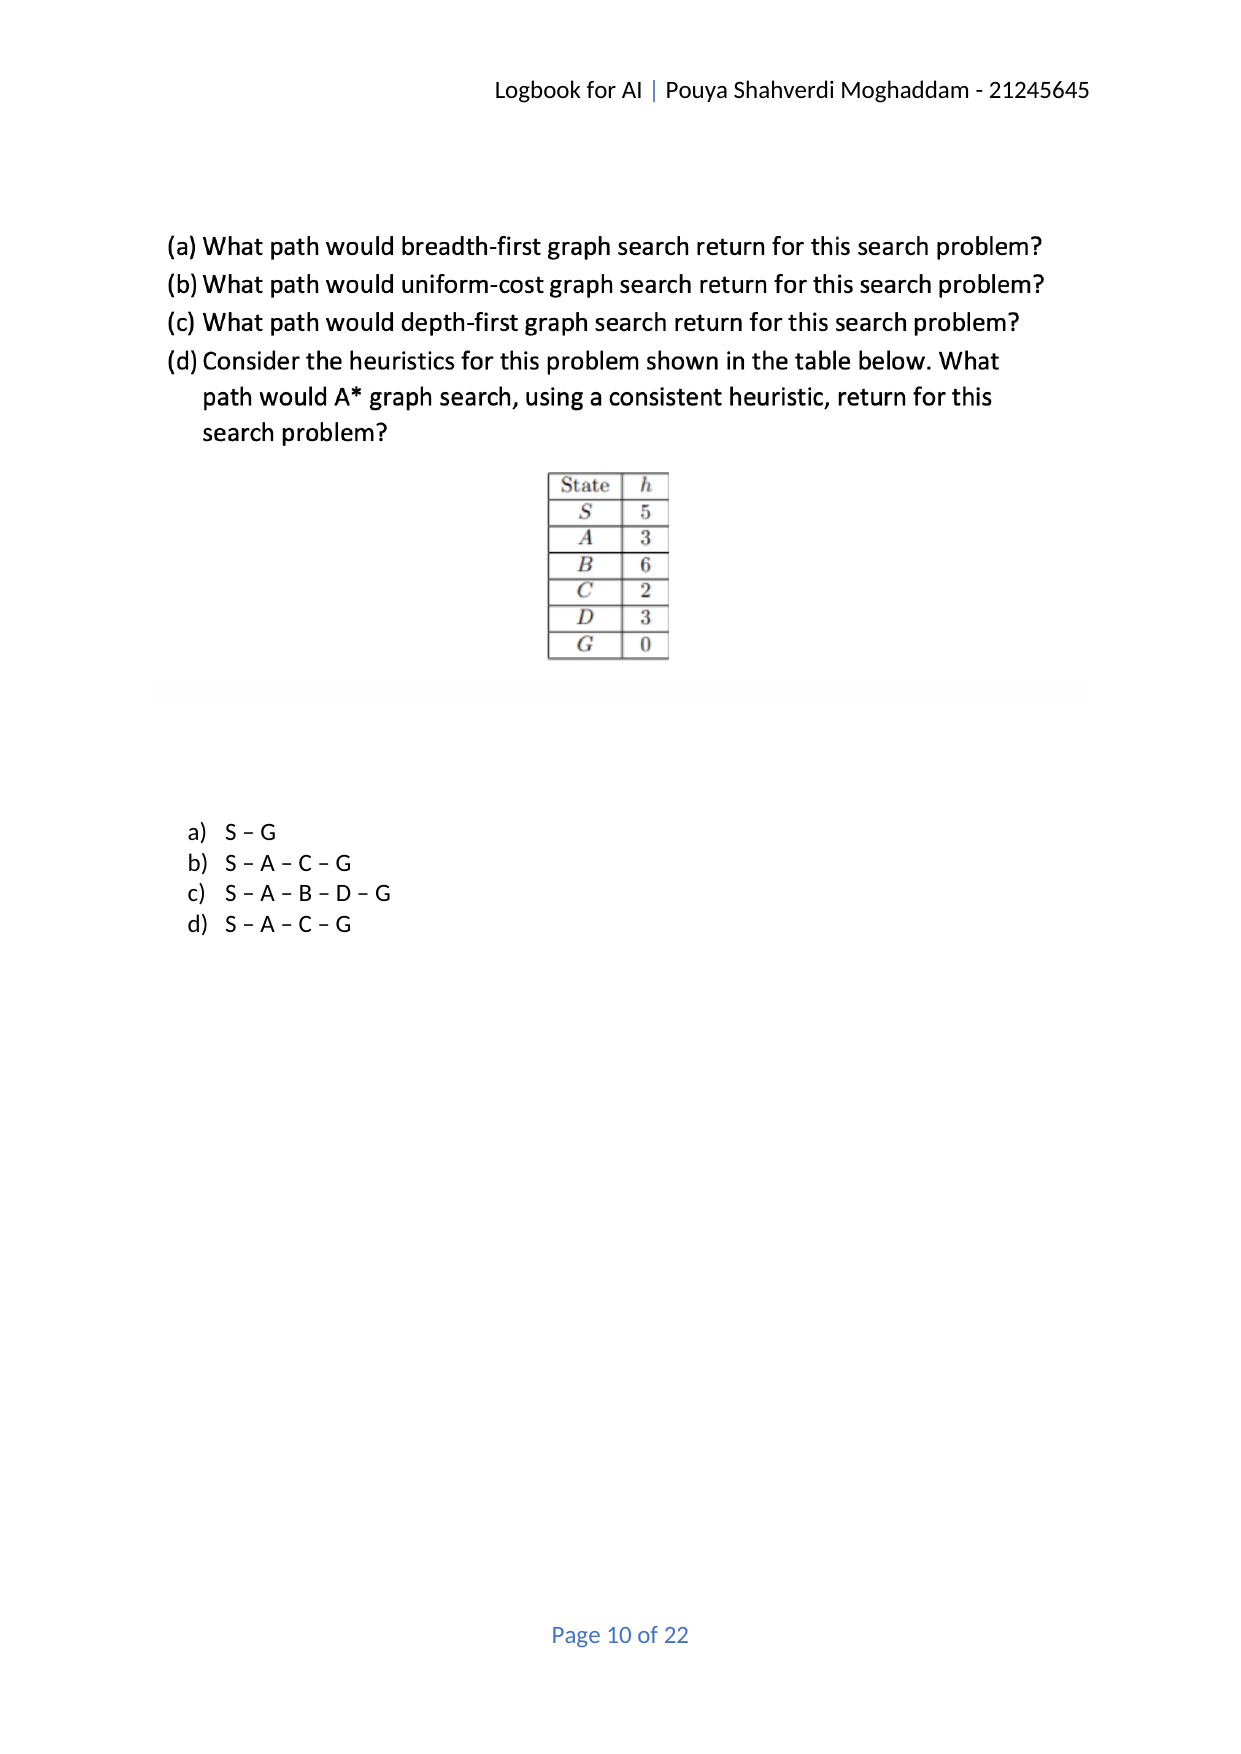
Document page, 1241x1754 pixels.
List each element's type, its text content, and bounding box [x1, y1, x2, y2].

picture [150, 207, 1090, 698]
list S – A – C – G [187, 908, 1090, 938]
list S – G [187, 816, 1090, 847]
list S – A – C – G [187, 847, 1090, 877]
list S – A – B – D – G [187, 877, 1090, 908]
